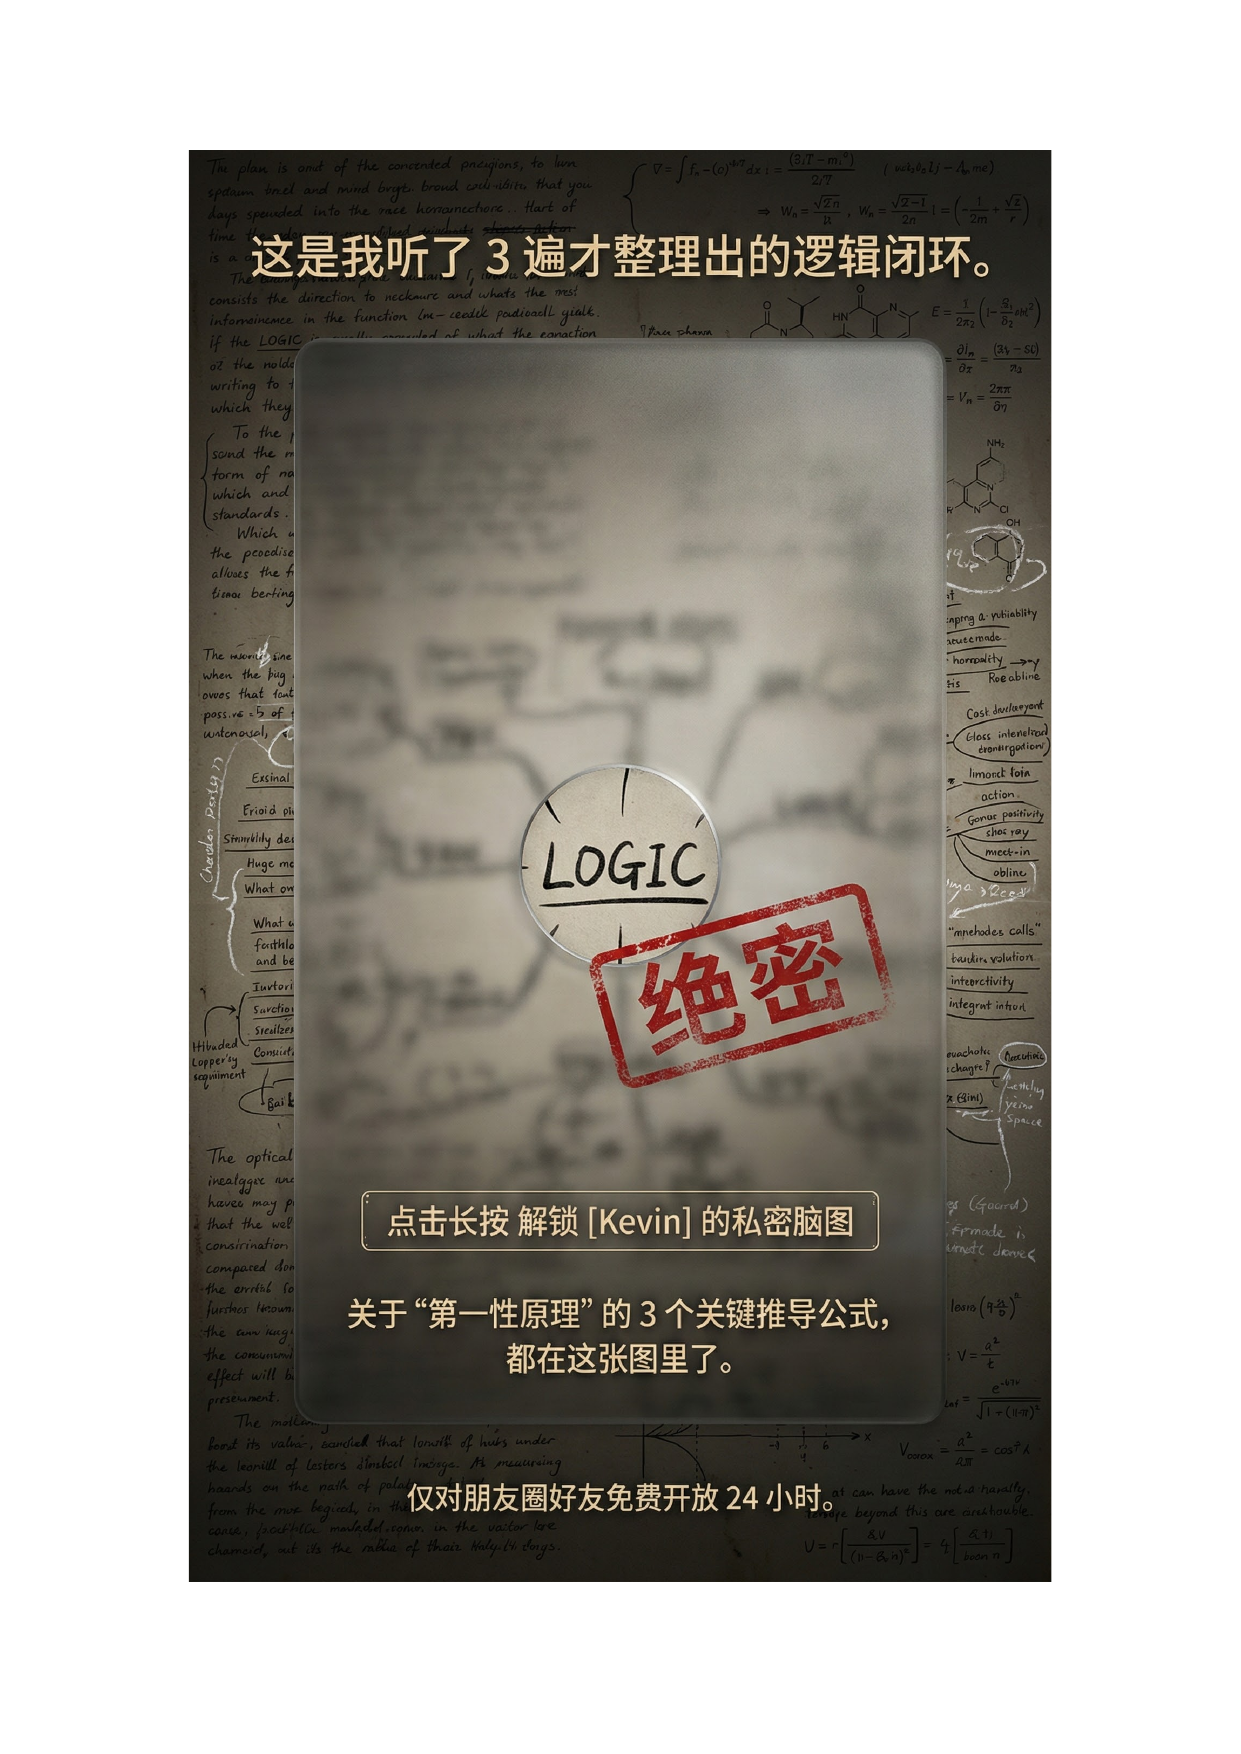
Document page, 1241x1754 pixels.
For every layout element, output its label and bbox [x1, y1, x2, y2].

picture [188, 150, 1052, 1582]
